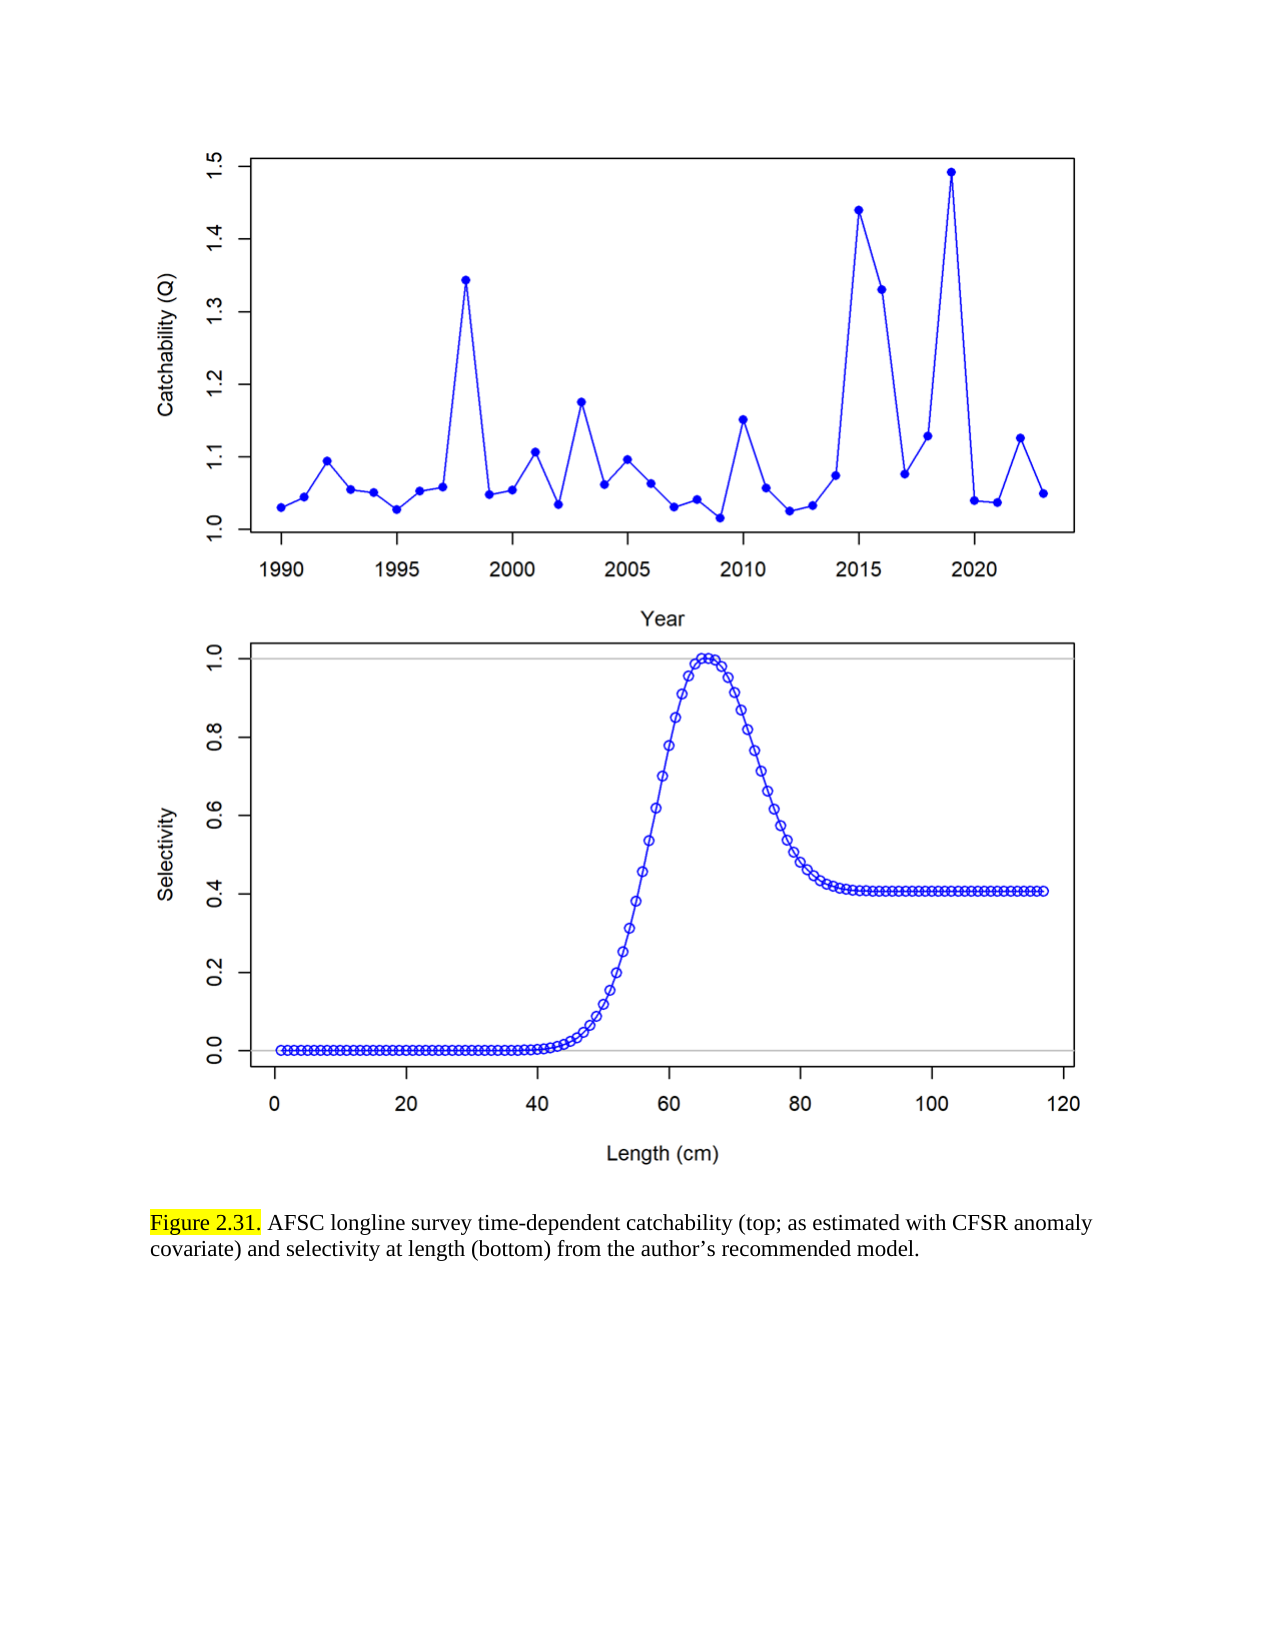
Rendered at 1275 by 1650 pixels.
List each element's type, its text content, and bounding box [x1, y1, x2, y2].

subtitle Figure 2.31. AFSC longline survey time-dependent catchability (top; as estimated with CFSR anomaly covariate) and selectivity at length (bottom) from the author’s recommended model. [150, 1209, 1125, 1261]
picture [150, 150, 1125, 1192]
